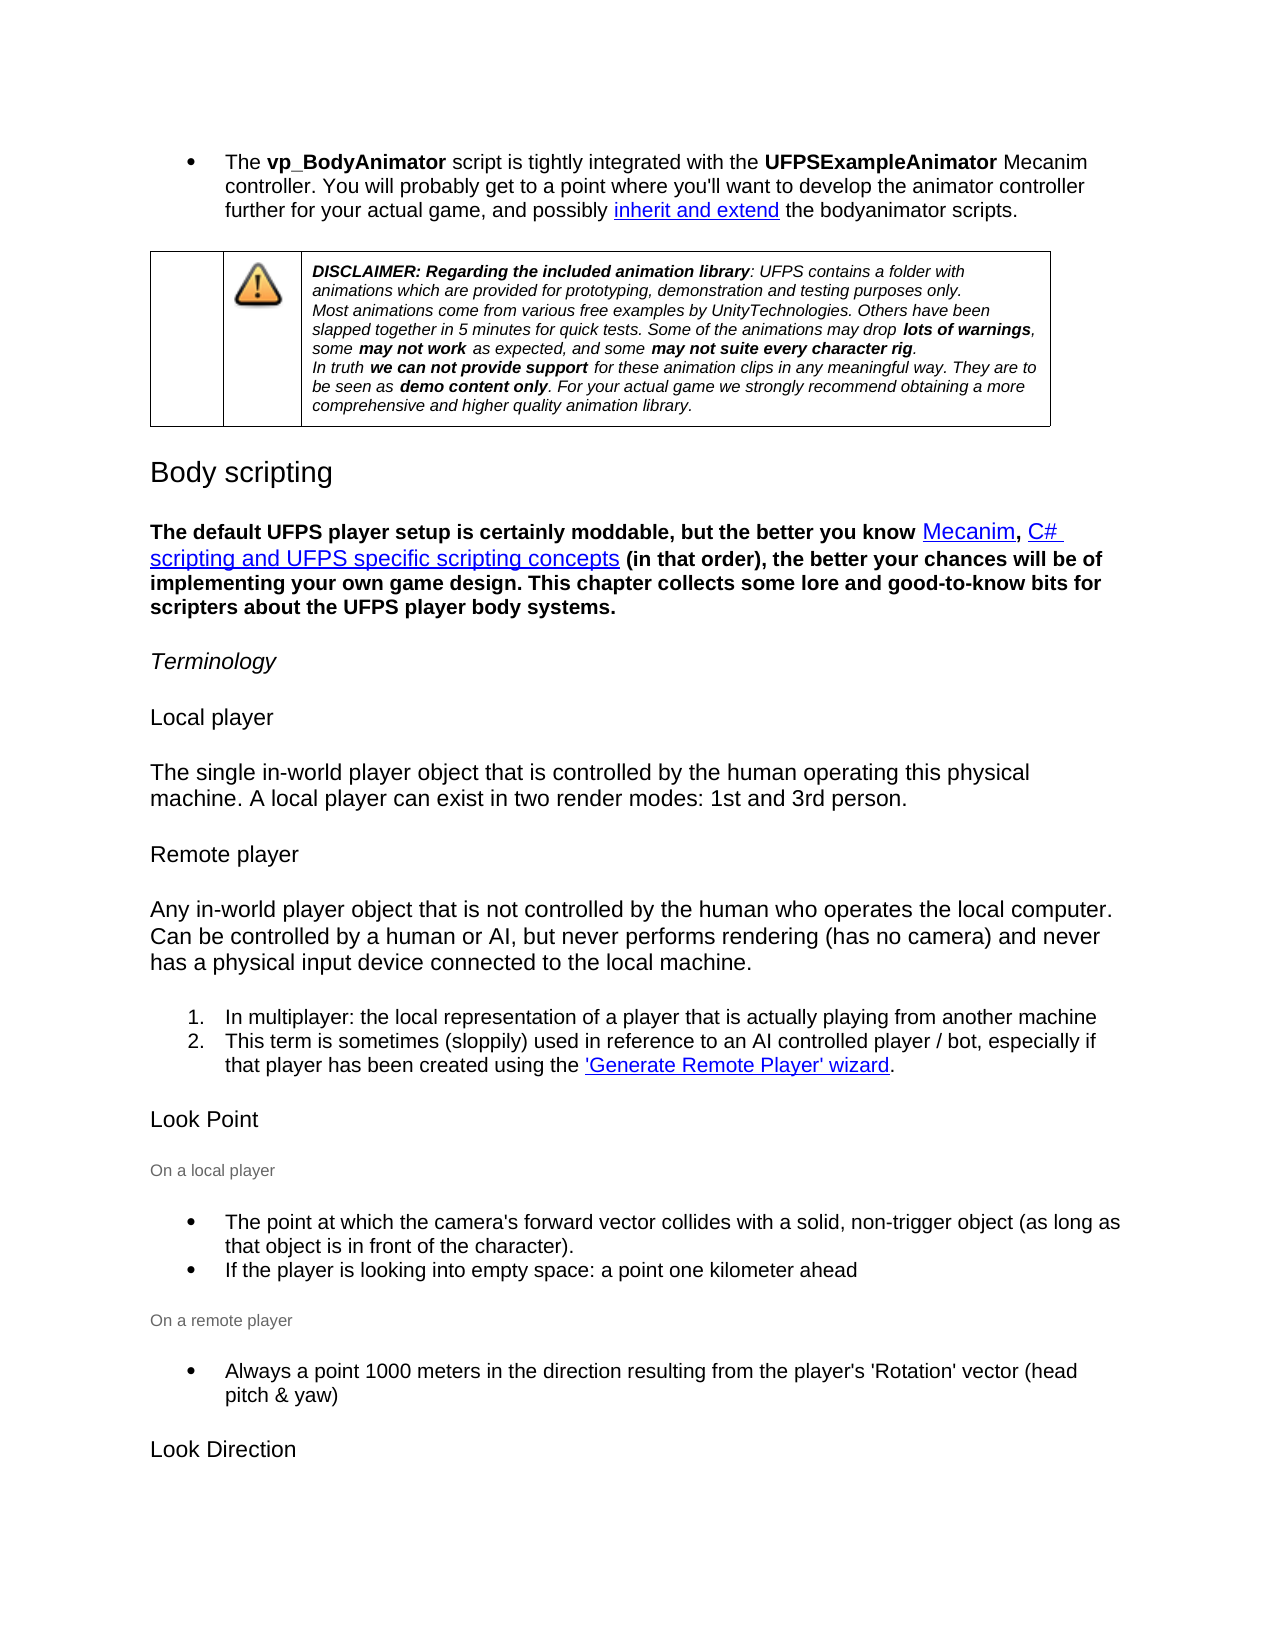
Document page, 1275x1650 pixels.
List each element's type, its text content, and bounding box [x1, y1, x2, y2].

list Always a point 1000 meters in the direction resulting from the player's 'Rotation' vector (head pitch & yaw) [187, 1359, 1125, 1407]
text On a local player [150, 1161, 1125, 1180]
text Look Point [150, 1106, 1125, 1132]
text Any in-world player object that is not controlled by the human who operates the local computer. Can be controlled by a human or AI, but never performs rendering (has no camera) and never has a physical input device connected to the local machine. [150, 896, 1125, 976]
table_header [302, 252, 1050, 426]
text Terminology [150, 648, 1125, 674]
list If the player is looking into empty space: a point one kilometer ahead [187, 1258, 1125, 1282]
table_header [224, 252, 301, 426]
text Remote player [150, 841, 1125, 867]
list This term is sometimes (sloppily) used in reference to an AI controlled player / bot, especially if that player has been created using the 'Generate Remote Player' wizard. [187, 1029, 1125, 1077]
text The single in-world player object that is controlled by the human operating this physical machine. A local player can exist in two render modes: 1st and 3rd person. [150, 759, 1125, 812]
list In multiplayer: the local representation of a player that is actually playing from another machine [187, 1005, 1125, 1029]
text On a remote player [150, 1311, 1125, 1330]
text Local player [150, 703, 1125, 730]
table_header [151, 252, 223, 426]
list The vp_BodyAnimator script is tightly integrated with the UFPSExampleAnimator Mecanim controller. You will probably get to a point where you'll want to develop the animator controller further for your actual game, and possibly inherit and extend the bodyanimator scripts. [187, 150, 1125, 222]
picture [233, 262, 284, 312]
list The point at which the camera's forward vector collides with a solid, non-trigger object (as long as that object is in front of the character). [187, 1209, 1125, 1258]
text Look Direction [150, 1436, 1125, 1463]
text The default UFPS player setup is certainly moddable, but the better you know Mecanim, C# scripting and UFPS specific scripting concepts (in that order), the better your chances will be of implementing your own game design. This chapter collects some lore and good-to-know bits for scripters about the UFPS player body systems. [150, 518, 1125, 619]
text Body scripting [150, 456, 1125, 489]
